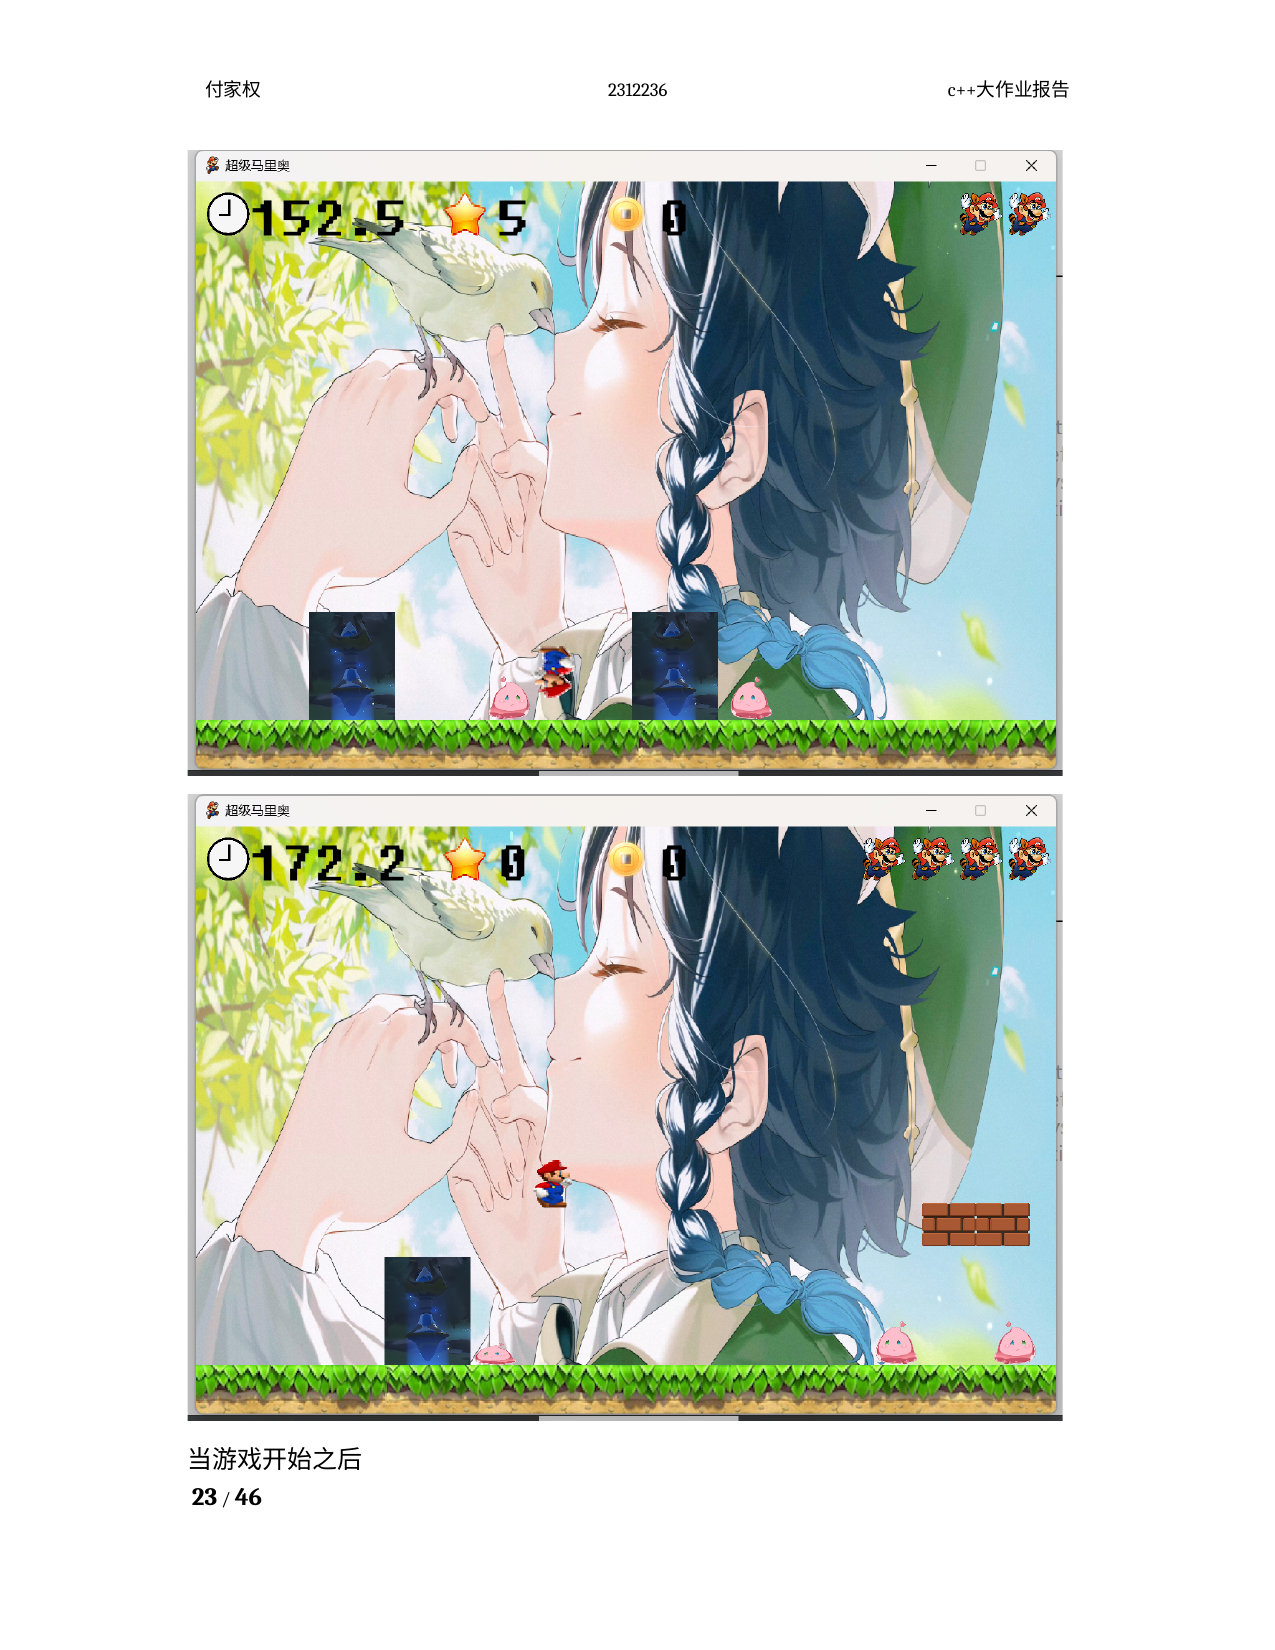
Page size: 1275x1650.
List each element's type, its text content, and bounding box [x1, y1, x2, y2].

text 当游戏开始之后 [187, 1439, 1087, 1475]
picture [187, 150, 1063, 776]
picture [187, 794, 1063, 1421]
